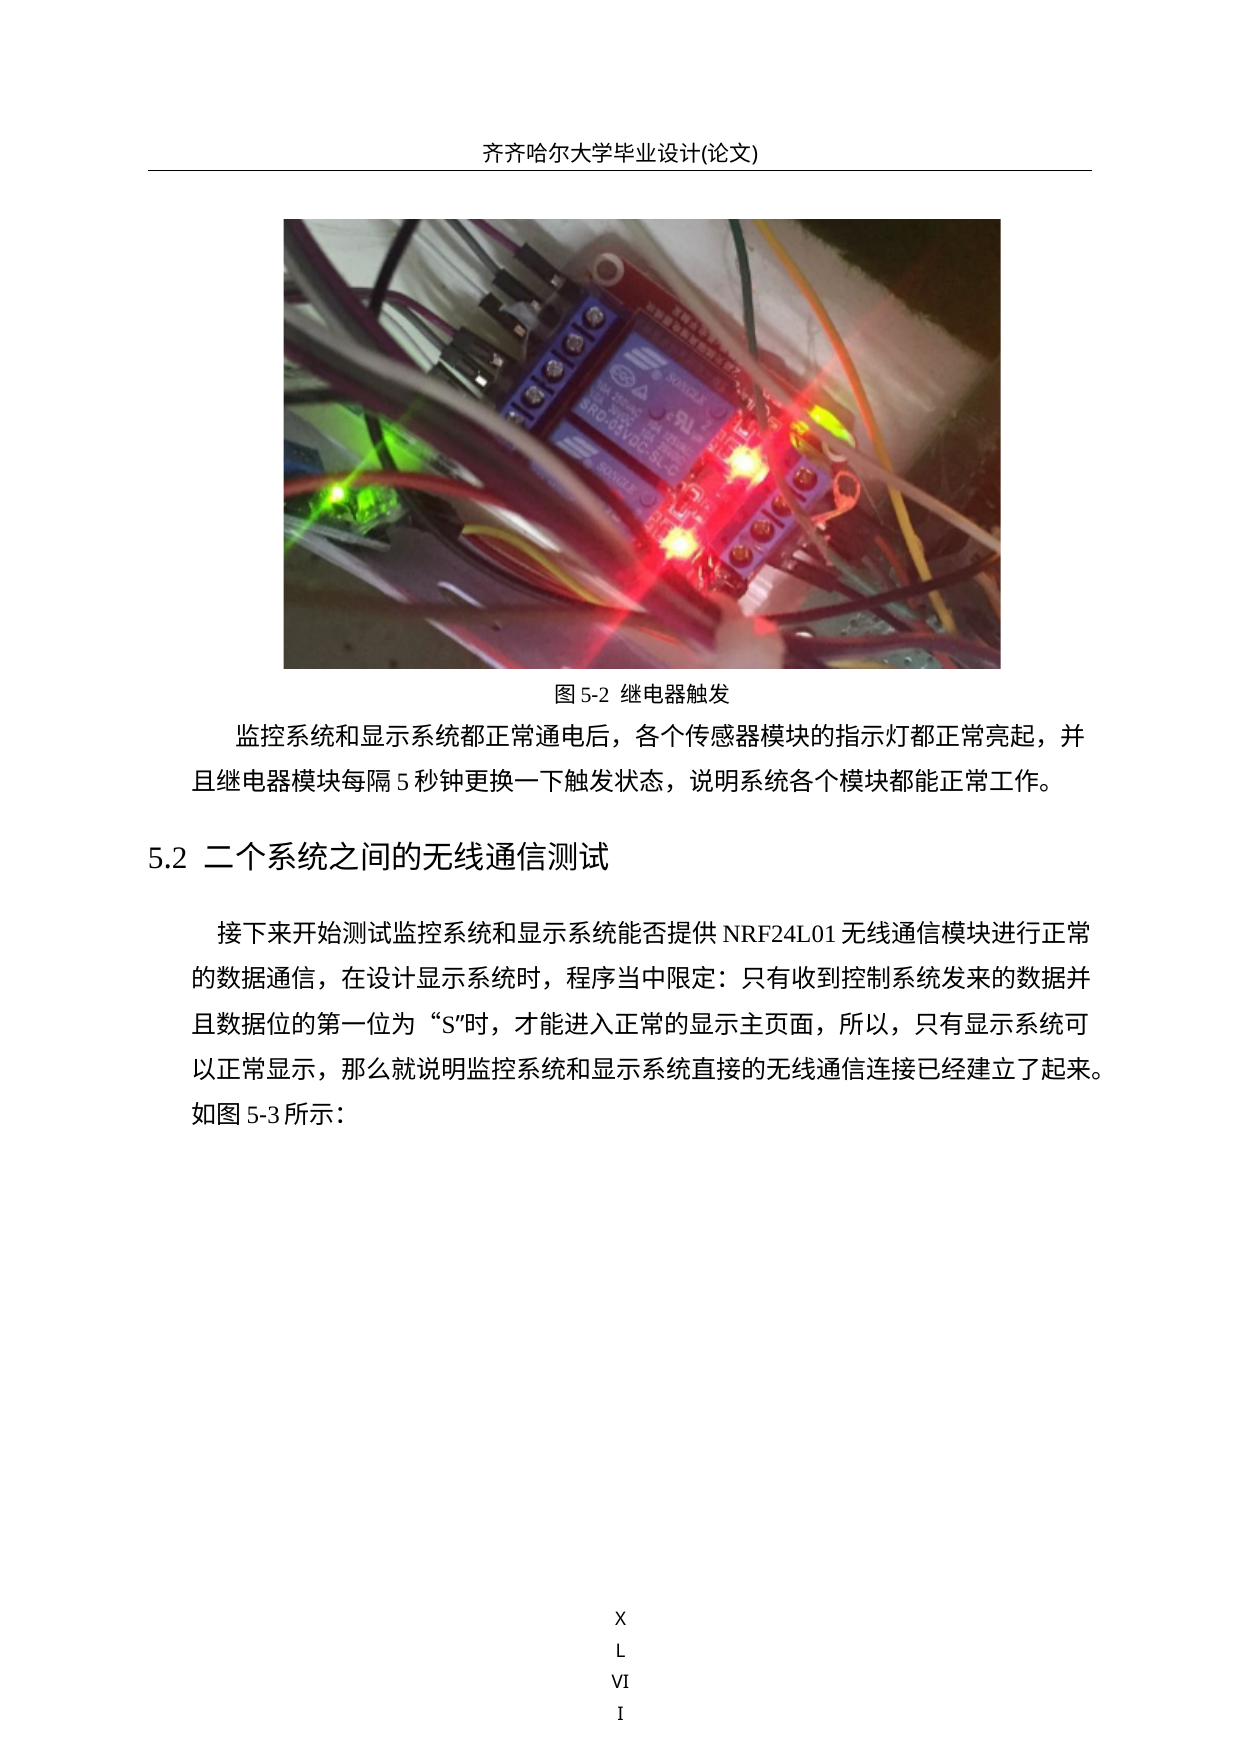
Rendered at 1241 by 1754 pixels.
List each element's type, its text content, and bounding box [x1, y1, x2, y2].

picture [283, 219, 1001, 669]
text 接下来开始测试监控系统和显示系统能否提供NRF24L01无线通信模块进行正常的数据通信，在设计显示系统时，程序当中限定：只有收到控制系统发来的数据并且数据位的第一位为“S”时，才能进入正常的显示主页面，所以，只有显示系统可以正常显示，那么就说明监控系统和显示系统直接的无线通信连接已经建立了起来。如图5-3所示： [191, 914, 1092, 1131]
text 监控系统和显示系统都正常通电后，各个传感器模块的指示灯都正常亮起，并且继电器模块每隔5秒钟更换一下触发状态，说明系统各个模块都能正常工作。 [191, 716, 1092, 798]
subtitle 5.2 二个系统之间的无线通信测试 [148, 832, 1092, 877]
text 图5-2 继电器触发 [191, 677, 1092, 708]
